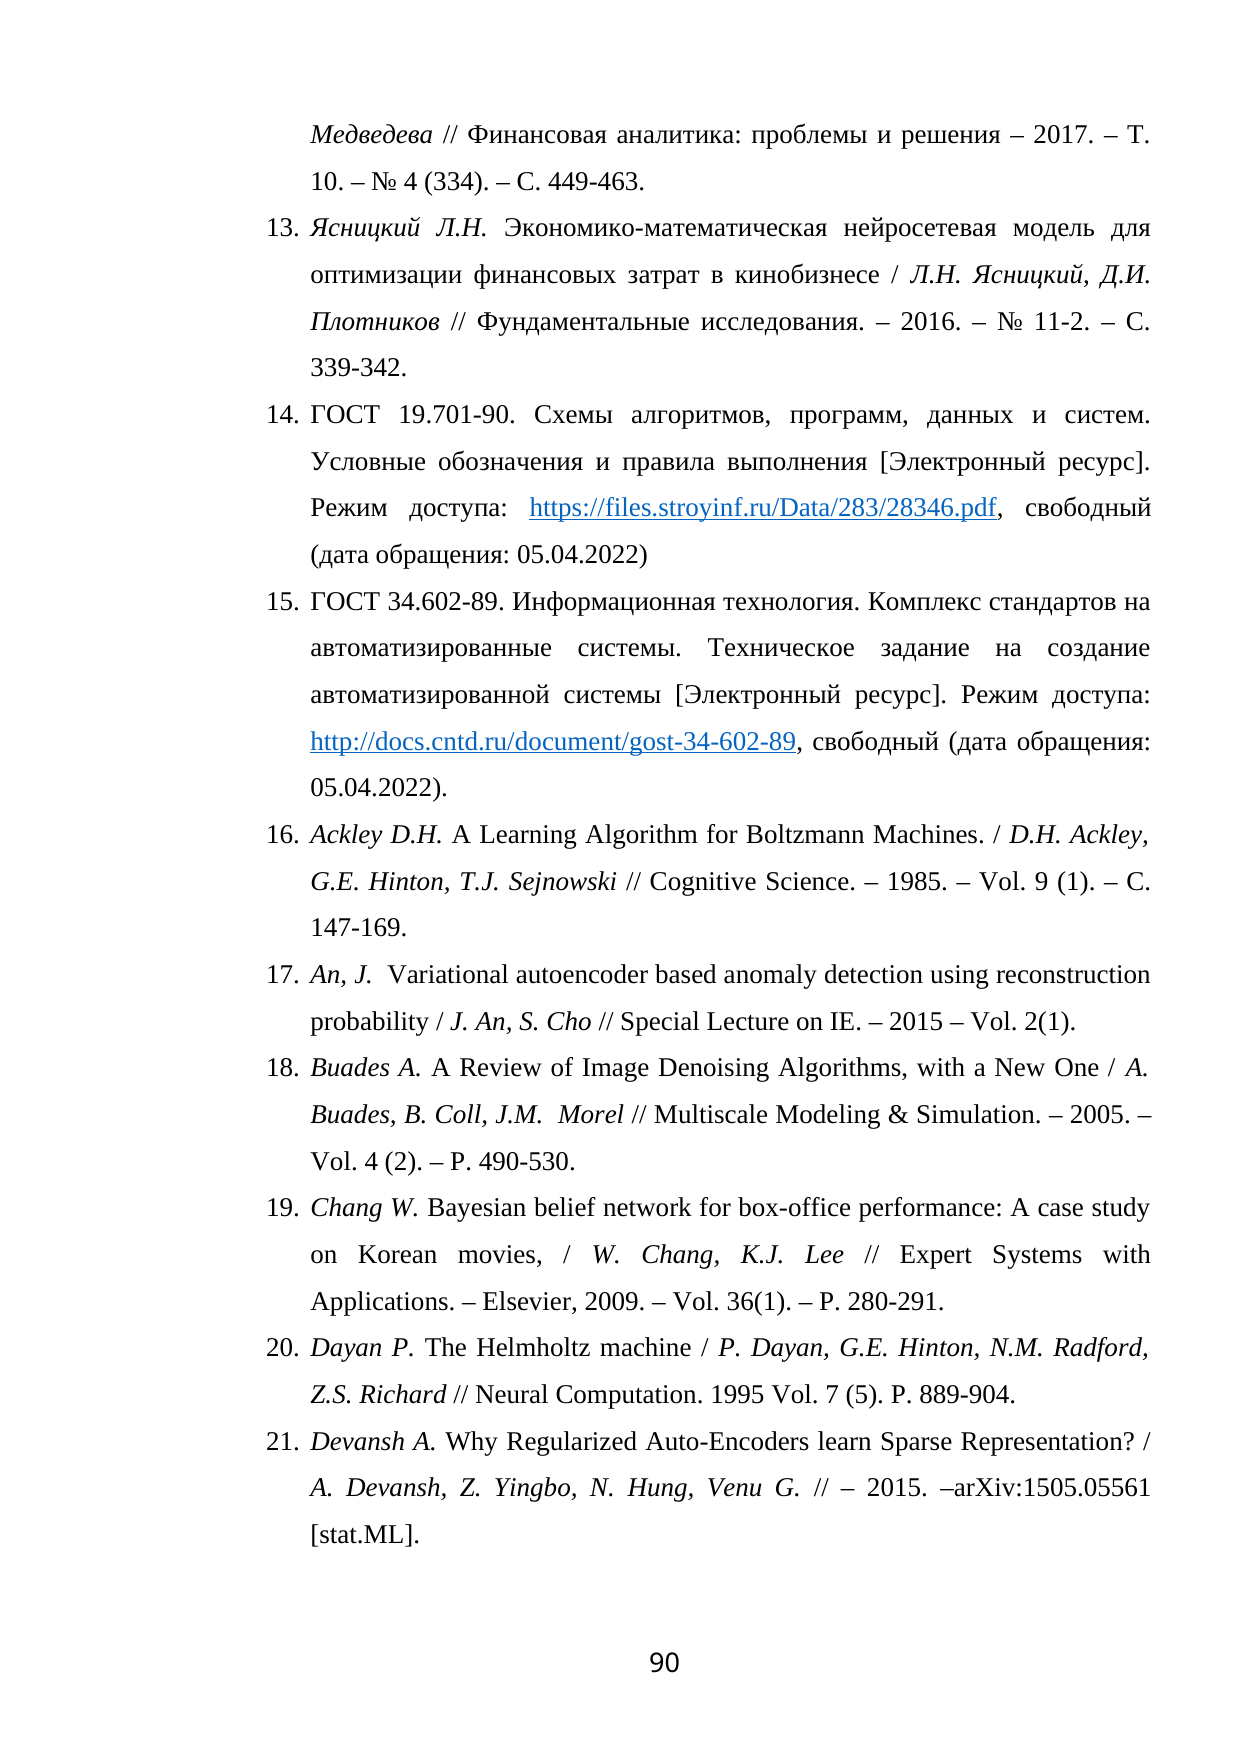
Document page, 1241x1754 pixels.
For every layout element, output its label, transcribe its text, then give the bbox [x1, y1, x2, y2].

list Buades A. A Review of Image Denoising Algorithms, with a New One / A. Buades, B. Coll, J.M. Morel // Multiscale Modeling & Simulation. – 2005. – Vol. 4 (2). – P. 490-530. [266, 1051, 1152, 1176]
list An, J. Variational autoencoder based anomaly detection using reconstruction probability / J. An, S. Cho // Special Lecture on IE. – 2015 – Vol. 2(1). [266, 958, 1152, 1036]
list Ясницкий Л.Н. Экономико-математическая нейросетевая модель для оптимизации финансовых затрат в кинобизнесе / Л.Н. Ясницкий, Д.И. Плотников // Фундаментальные исследования. – 2016. – № 11-2. – С. 339-342. [266, 211, 1152, 383]
list ГОСТ 34.602-89. Информационная технология. Комплекс стандартов на автоматизированные системы. Техническое задание на создание автоматизированной системы [Электронный ресурс]. Режим доступа: http://docs.cntd.ru/document/gost-34-602-89, свободный (дата обращения: 05.04.2022). [266, 585, 1152, 803]
list Chang W. Bayesian belief network for box-office performance: A case study on Korean movies, / W. Chang, K.J. Lee // Expert Systems with Applications. – Elsevier, 2009. – Vol. 36(1). – P. 280-291. [266, 1191, 1152, 1316]
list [266, 118, 1152, 196]
list Dayan P. The Helmholtz machine / P. Dayan, G.E. Hinton, N.M. Radford, Z.S. Richard // Neural Computation. 1995 Vol. 7 (5). P. 889-904. [266, 1331, 1152, 1409]
list ГОСТ 19.701-90. Схемы алгоритмов, программ, данных и систем. Условные обозначения и правила выполнения [Электронный ресурс]. Режим доступа: https://files.stroyinf.ru/Data/283/28346.pdf, свободный (дата обращения: 05.04.2022) [266, 398, 1152, 569]
list Ackley D.H. A Learning Algorithm for Boltzmann Machines. / D.H. Ackley, G.E. Hinton, T.J. Sejnowski // Cognitive Science. – 1985. – Vol. 9 (1). – С. 147-169. [266, 818, 1152, 943]
list Devansh A. Why Regularized Auto-Encoders learn Sparse Representation? / A. Devansh, Z. Yingbo, N. Hung, Venu G. // – 2015. –arXiv:1505.05561 [stat.ML]. [266, 1425, 1152, 1549]
